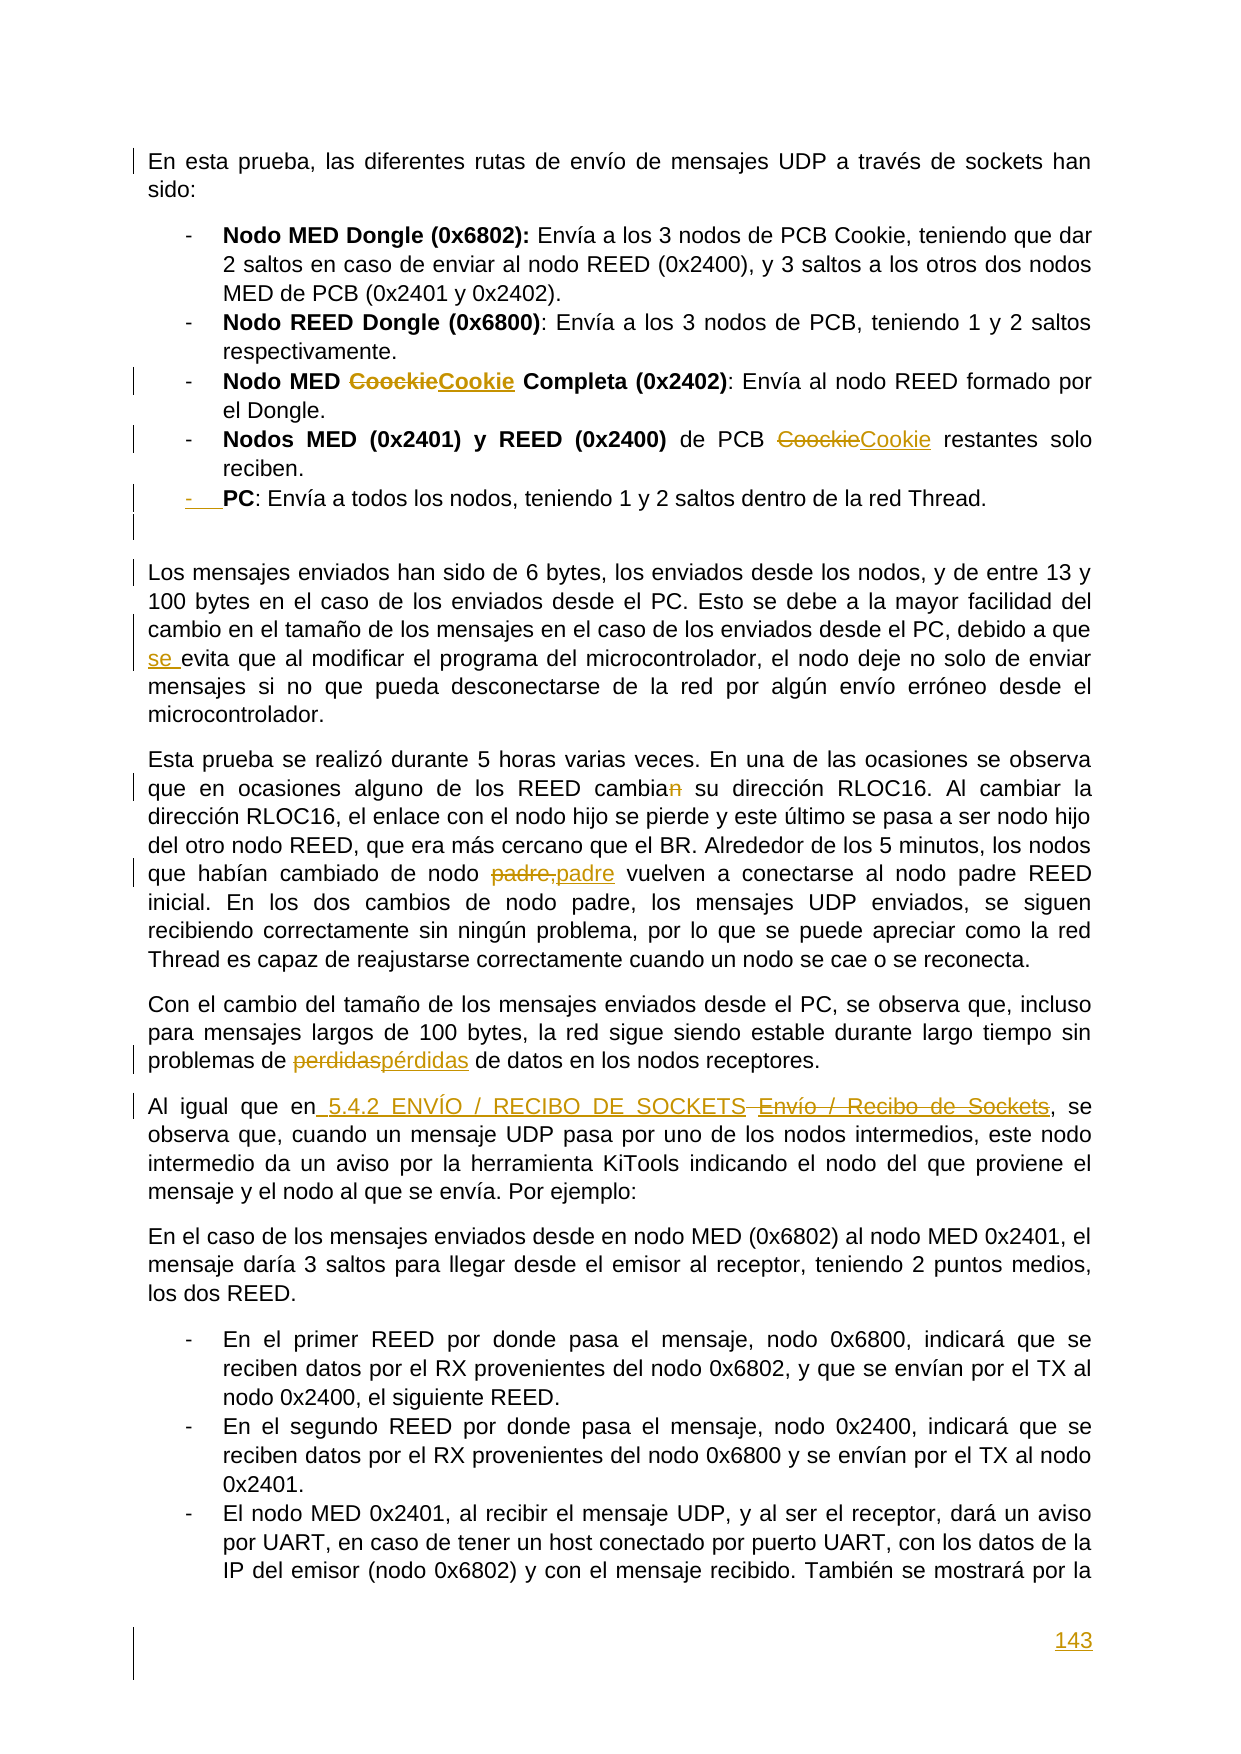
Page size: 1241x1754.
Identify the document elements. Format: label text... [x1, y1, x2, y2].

text En esta prueba, las diferentes rutas de envío de mensajes UDP a través de sockets han sido: [148, 148, 1092, 202]
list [185, 1499, 1092, 1584]
list En el segundo REED por donde pasa el mensaje, nodo 0x2400, indicará que se reciben datos por el RX provenientes del nodo 0x6800 y se envían por el TX al nodo 0x2401. [185, 1412, 1092, 1497]
text Con el cambio del tamaño de los mensajes enviados desde el PC, se observa que, incluso para mensajes largos de 100 bytes, la red sigue siendo estable durante largo tiempo sin problemas de de datos en los nodos receptores. [148, 991, 1092, 1074]
text Al igual que en, se observa que, cuando un mensaje UDP pasa por uno de los nodos intermedios, este nodo intermedio da un aviso por la herramienta KiTools indicando el nodo del que proviene el mensaje y el nodo al que se envía. Por ejemplo: [148, 1093, 1092, 1204]
list PC: Envía a todos los nodos, teniendo 1 y 2 saltos dentro de la red Thread. [185, 484, 1092, 512]
list En el primer REED por donde pasa el mensaje, nodo 0x6800, indicará que se reciben datos por el RX provenientes del nodo 0x6802, y que se envían por el TX al nodo 0x2400, el siguiente REED. [185, 1325, 1092, 1410]
list Nodo MED Dongle (0x6802): Envía a los 3 nodos de PCB Cookie, teniendo que dar 2 saltos en caso de enviar al nodo REED (0x2400), y 3 saltos a los otros dos nodos MED de PCB (0x2401 y 0x2402). [185, 221, 1092, 306]
text Esta prueba se realizó durante 5 horas varias veces. En una de las ocasiones se observa que en ocasiones alguno de los REED cambia su dirección RLOC16. Al cambiar la dirección RLOC16, el enlace con el nodo hijo se pierde y este último se pasa a ser nodo hijo del otro nodo REED, que era más cercano que el BR. Alrededor de los 5 minutos, los nodos que habían cambiado de nodo vuelven a conectarse al nodo padre REED inicial. En los dos cambios de nodo padre, los mensajes UDP enviados, se siguen recibiendo correctamente sin ningún problema, por lo que se puede apreciar como la red Thread es capaz de reajustarse correctamente cuando un nodo se cae o se reconecta. [148, 746, 1092, 972]
list Nodos MED (0x2401) y REED (0x2400) de PCB restantes solo reciben. [185, 425, 1092, 482]
list Nodo REED Dongle (0x6800): Envía a los 3 nodos de PCB, teniendo 1 y 2 saltos respectivamente. [185, 308, 1092, 365]
text En el caso de los mensajes enviados desde en nodo MED (0x6802) al nodo MED 0x2401, el mensaje daría 3 saltos para llegar desde el emisor al receptor, teniendo 2 puntos medios, los dos REED. [148, 1223, 1092, 1306]
text Los mensajes enviados han sido de 6 bytes, los enviados desde los nodos, y de entre 13 y 100 bytes en el caso de los enviados desde el PC. Esto se debe a la mayor facilidad del cambio en el tamaño de los mensajes en el caso de los enviados desde el PC, debido a que evita que al modificar el programa del microcontrolador, el nodo deje no solo de enviar mensajes si no que pueda desconectarse de la red por algún envío erróneo desde el microcontrolador. [148, 559, 1092, 728]
list Nodo MED Completa (0x2402): Envía al nodo REED formado por el Dongle. [185, 367, 1092, 423]
